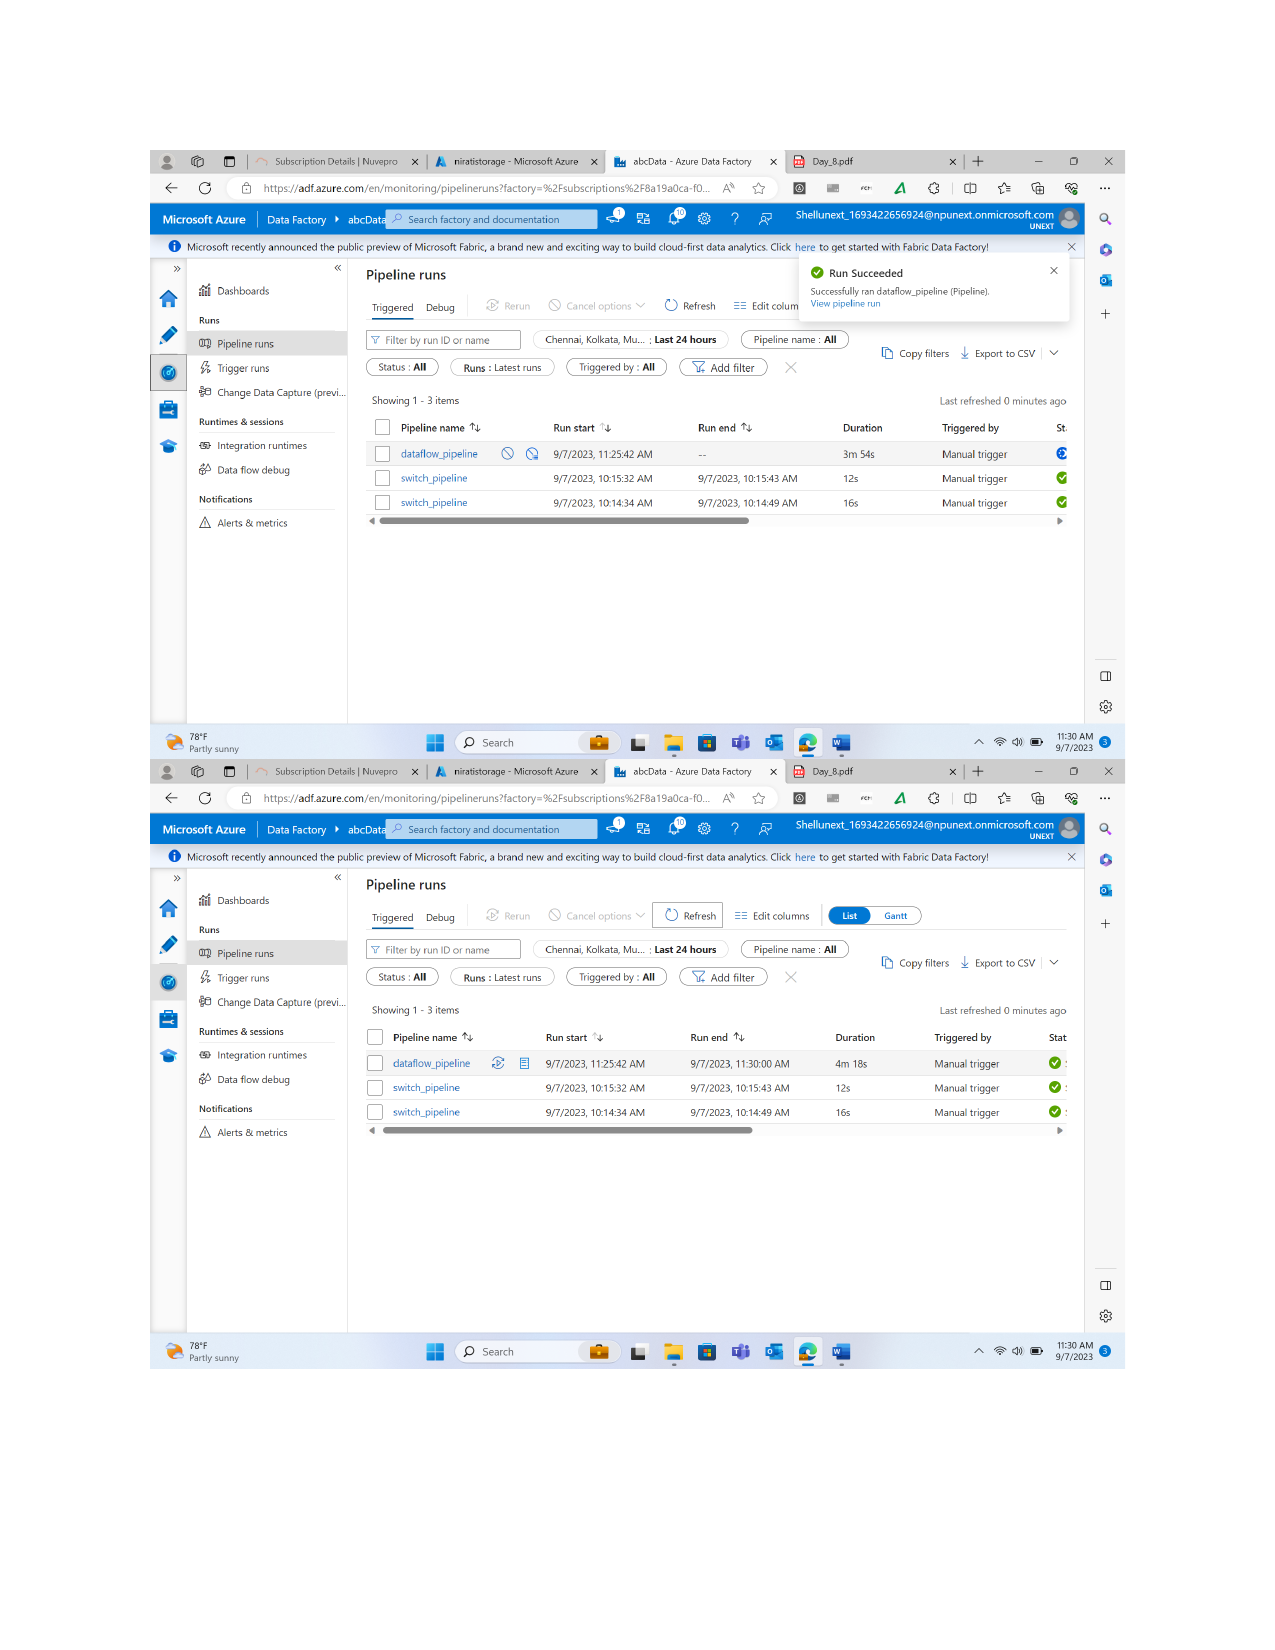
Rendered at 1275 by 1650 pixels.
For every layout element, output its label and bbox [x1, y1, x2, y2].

picture [150, 150, 1125, 1369]
